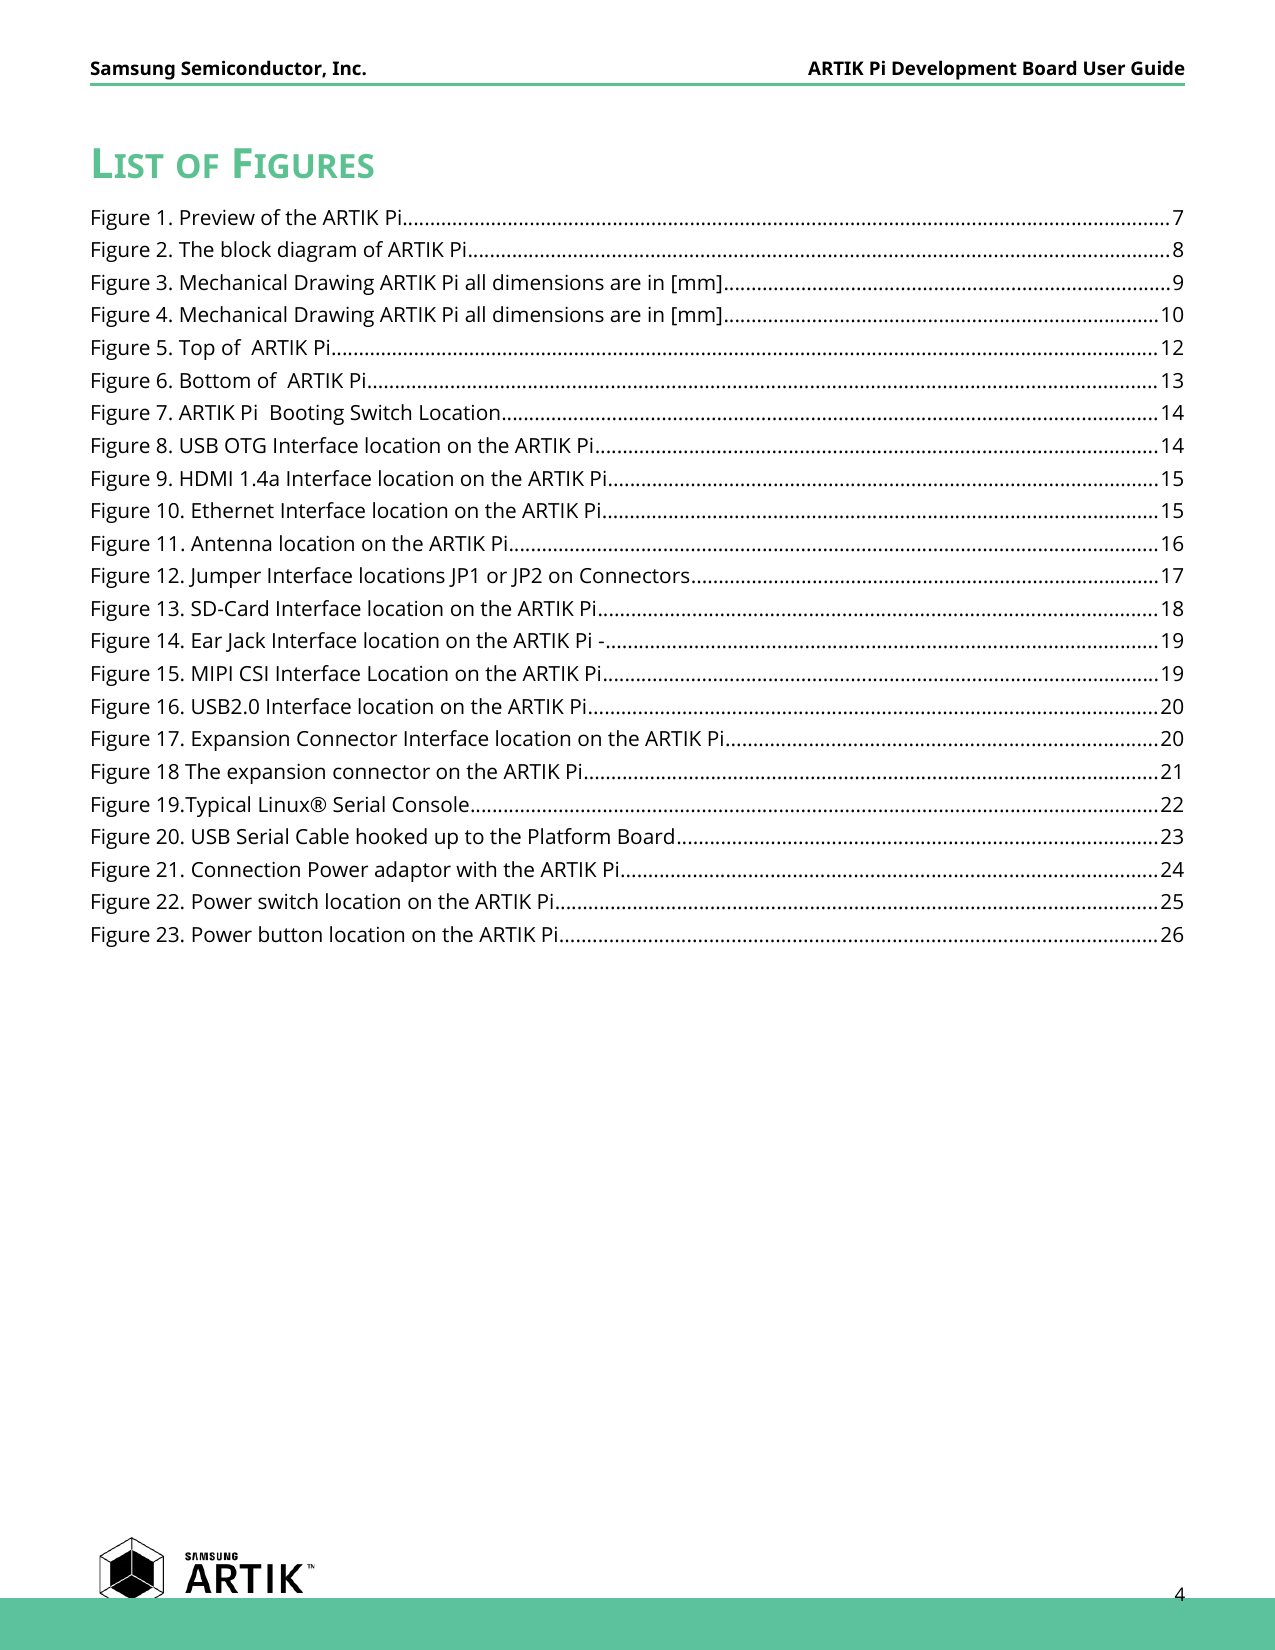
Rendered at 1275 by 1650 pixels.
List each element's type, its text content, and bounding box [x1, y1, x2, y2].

text Figure 18 The expansion connector on the ARTIK Pi 21 [90, 757, 1185, 786]
text Figure 10. Ethernet Interface location on the ARTIK Pi 15 [90, 496, 1185, 525]
text Figure 19.Typical Linux® Serial Console 22 [90, 790, 1185, 818]
text Figure 22. Power switch location on the ARTIK Pi 25 [90, 887, 1185, 916]
text Figure 17. Expansion Connector Interface location on the ARTIK Pi 20 [90, 724, 1185, 753]
text Figure 15. MIPI CSI Interface Location on the ARTIK Pi 19 [90, 659, 1185, 688]
text Figure 9. HDMI 1.4a Interface location on the ARTIK Pi 15 [90, 464, 1185, 492]
text Figure 13. SD-Card Interface location on the ARTIK Pi 18 [90, 594, 1185, 622]
text Figure 11. Antenna location on the ARTIK Pi 16 [90, 529, 1185, 557]
text Figure 1. Preview of the ARTIK Pi 7 [90, 203, 1185, 231]
text Figure 3. Mechanical Drawing ARTIK Pi all dimensions are in [mm] 9 [90, 268, 1185, 296]
text Figure 6. Bottom of ARTIK Pi 13 [90, 366, 1185, 394]
text Figure 12. Jumper Interface locations JP1 or JP2 on Connectors 17 [90, 561, 1185, 590]
text Figure 16. USB2.0 Interface location on the ARTIK Pi 20 [90, 692, 1185, 720]
text Figure 5. Top of ARTIK Pi 12 [90, 333, 1185, 362]
subtitle List of Figures [90, 133, 1185, 190]
text Figure 2. The block diagram of ARTIK Pi 8 [90, 235, 1185, 264]
text Figure 21. Connection Power adaptor with the ARTIK Pi 24 [90, 855, 1185, 883]
text Figure 7. ARTIK Pi Booting Switch Location 14 [90, 398, 1185, 427]
text Figure 8. USB OTG Interface location on the ARTIK Pi 14 [90, 431, 1185, 459]
picture [0, 1537, 1275, 1650]
text Figure 14. Ear Jack Interface location on the ARTIK Pi - 19 [90, 627, 1185, 655]
text Figure 23. Power button location on the ARTIK Pi 26 [90, 920, 1185, 948]
text Figure 20. USB Serial Cable hooked up to the Platform Board 23 [90, 822, 1185, 851]
text Figure 4. Mechanical Drawing ARTIK Pi all dimensions are in [mm] 10 [90, 301, 1185, 329]
